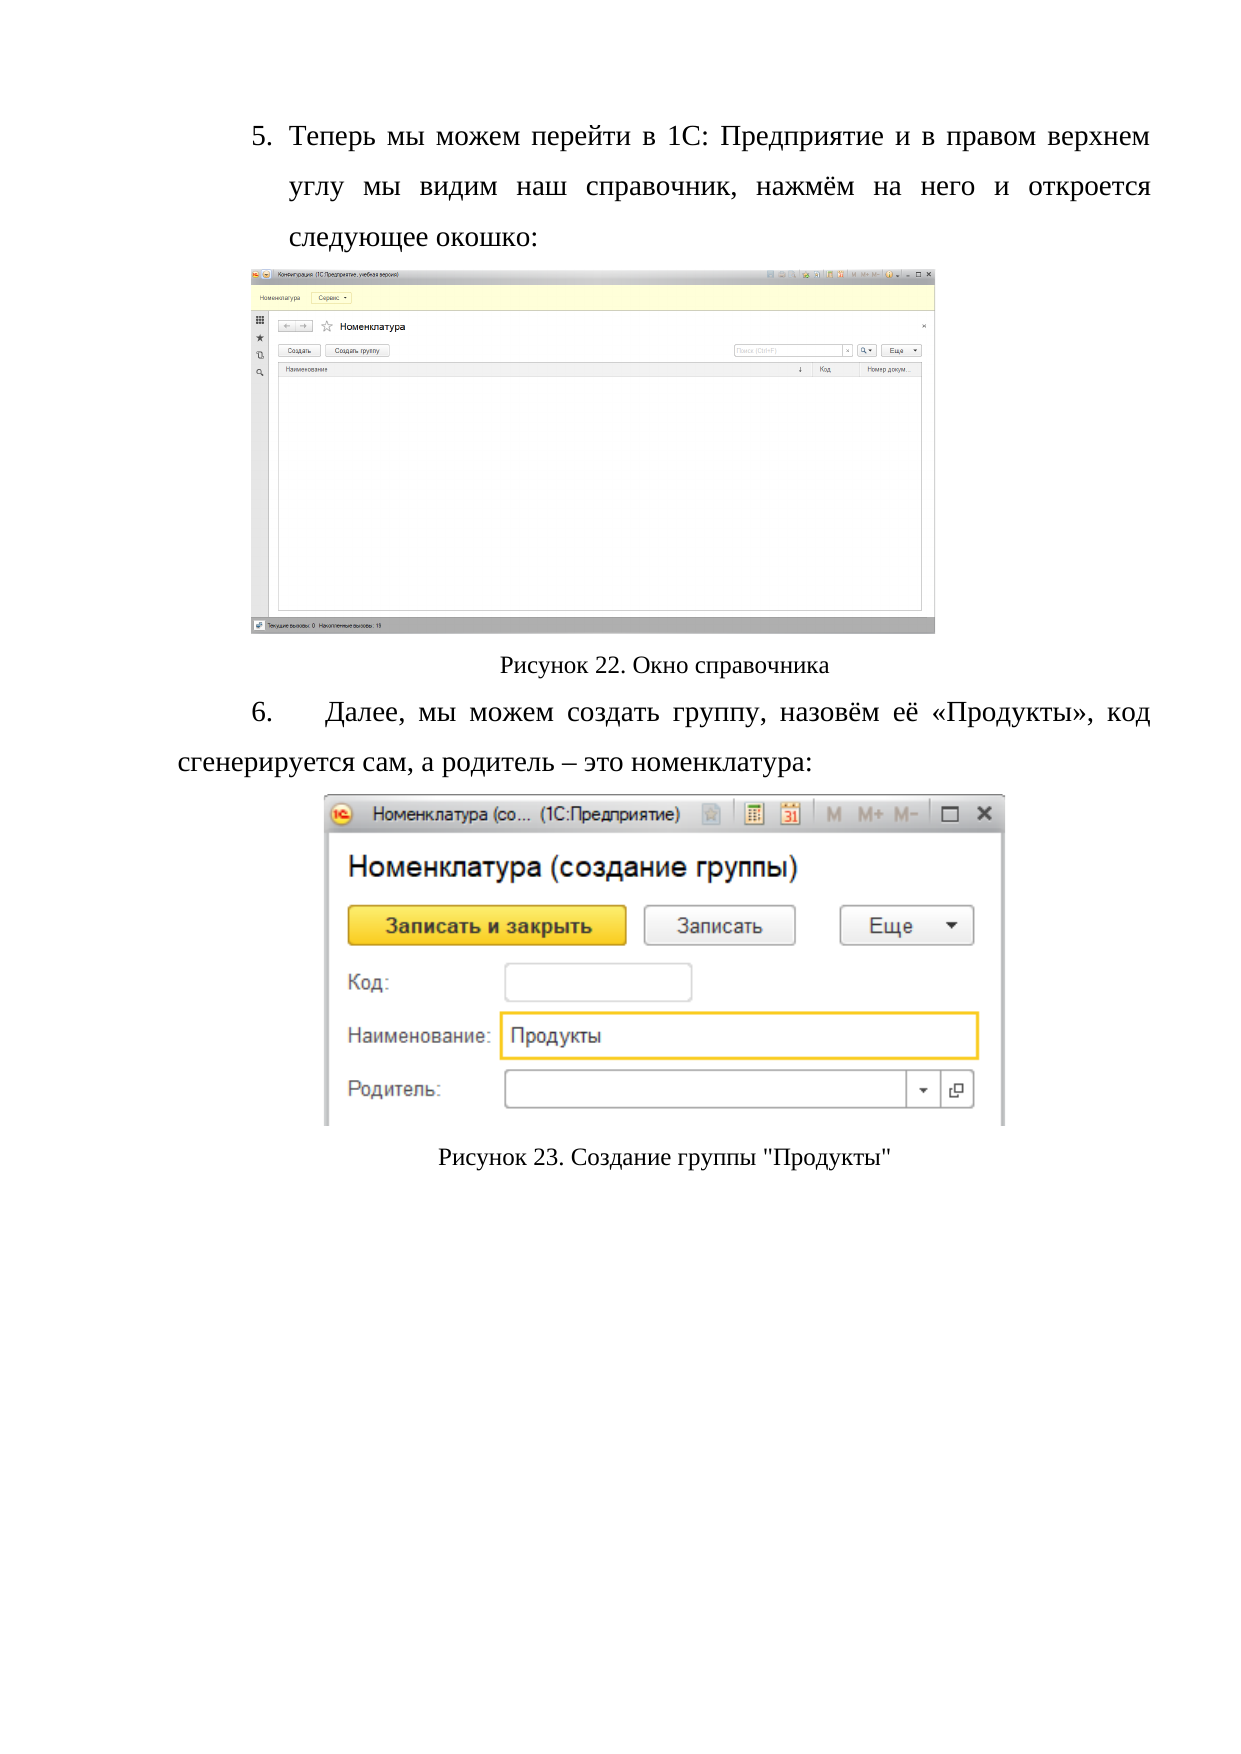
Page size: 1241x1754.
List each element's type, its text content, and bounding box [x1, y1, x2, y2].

picture [251, 269, 936, 634]
picture [323, 794, 1005, 1126]
list Далее, мы можем создать группу, назовём её «Продукты», код сгенерируется сам, а родитель – это номенклатура: [177, 694, 1152, 778]
text Рисунок 22. Окно справочника [177, 651, 1152, 679]
text Рисунок 23. Создание группы "Продукты" [177, 1142, 1152, 1171]
list Теперь мы можем перейти в 1С: Предприятие и в правом верхнем углу мы видим наш справочник, нажмём на него и откроется следующее окошко: [251, 118, 1152, 252]
